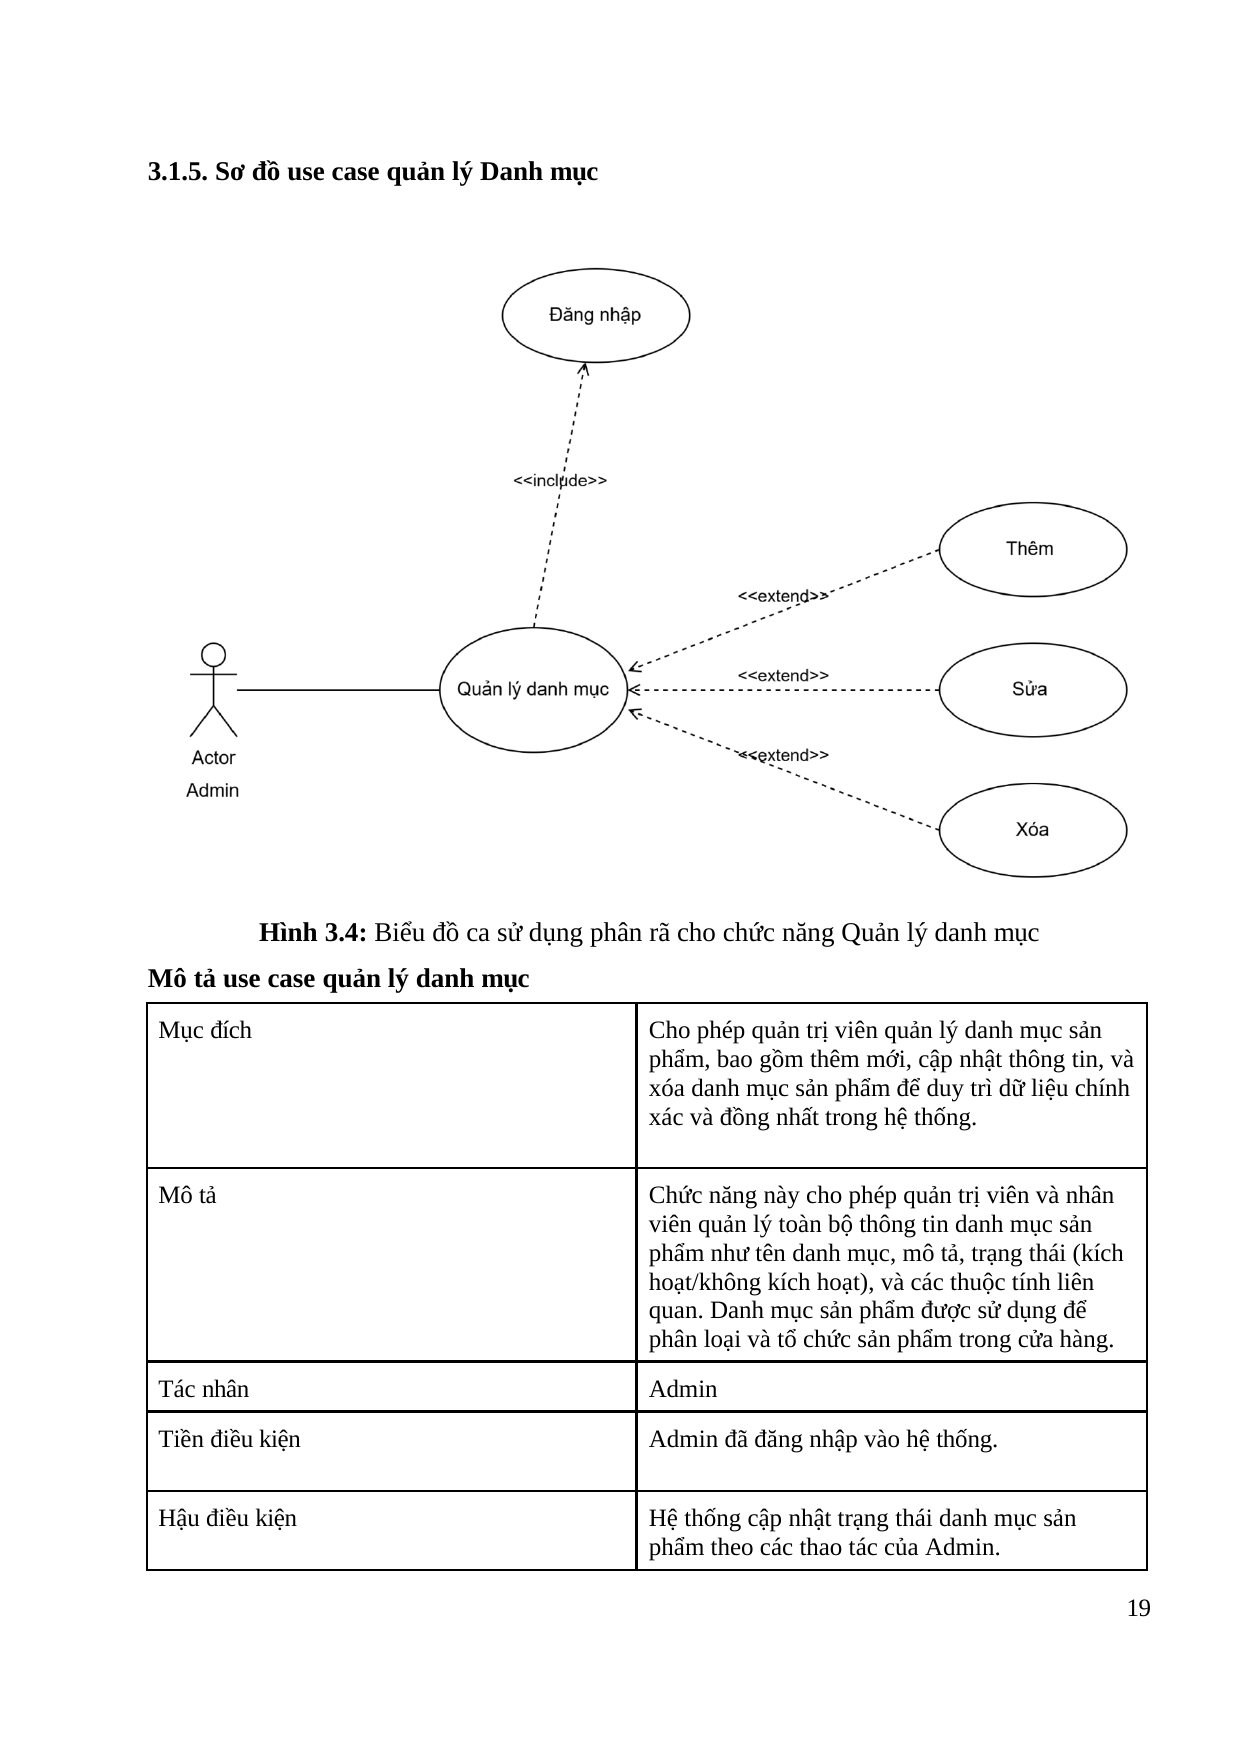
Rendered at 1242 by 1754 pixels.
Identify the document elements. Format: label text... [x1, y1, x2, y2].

picture [150, 252, 1143, 893]
table_header Cho phép quản trị viên quản lý danh mục sản phẩm, bao gồm thêm mới, cập nhật thông tin, và xóa danh mục sản phẩm để duy trì dữ liệu chính xác và đồng nhất trong hệ thống. [638, 1004, 1146, 1167]
subtitle Sơ đồ use case quản lý Danh mục [148, 156, 1242, 187]
table_cell Tác nhân [148, 1363, 635, 1410]
table_cell Admin đã đăng nhập vào hệ thống. [638, 1413, 1146, 1489]
table_cell Mô tả [148, 1169, 635, 1360]
table_cell Chức năng này cho phép quản trị viên và nhân viên quản lý toàn bộ thông tin danh mục sản phẩm như tên danh mục, mô tả, trạng thái (kích hoạt/không kích hoạt), và các thuộc tính liên quan. Danh mục sản phẩm được sử dụng để phân loại và tổ chức sản phẩm trong cửa hàng. [638, 1169, 1146, 1360]
table_cell Hậu điều kiện [148, 1492, 635, 1569]
table_cell Hệ thống cập nhật trạng thái danh mục sản phẩm theo các thao tác của Admin. [638, 1492, 1146, 1569]
table_header Mục đích [148, 1004, 635, 1167]
table_cell Admin [638, 1363, 1146, 1410]
table_cell Tiền điều kiện [148, 1413, 635, 1489]
subtitle Mô tả use case quản lý danh mục [148, 962, 1242, 994]
